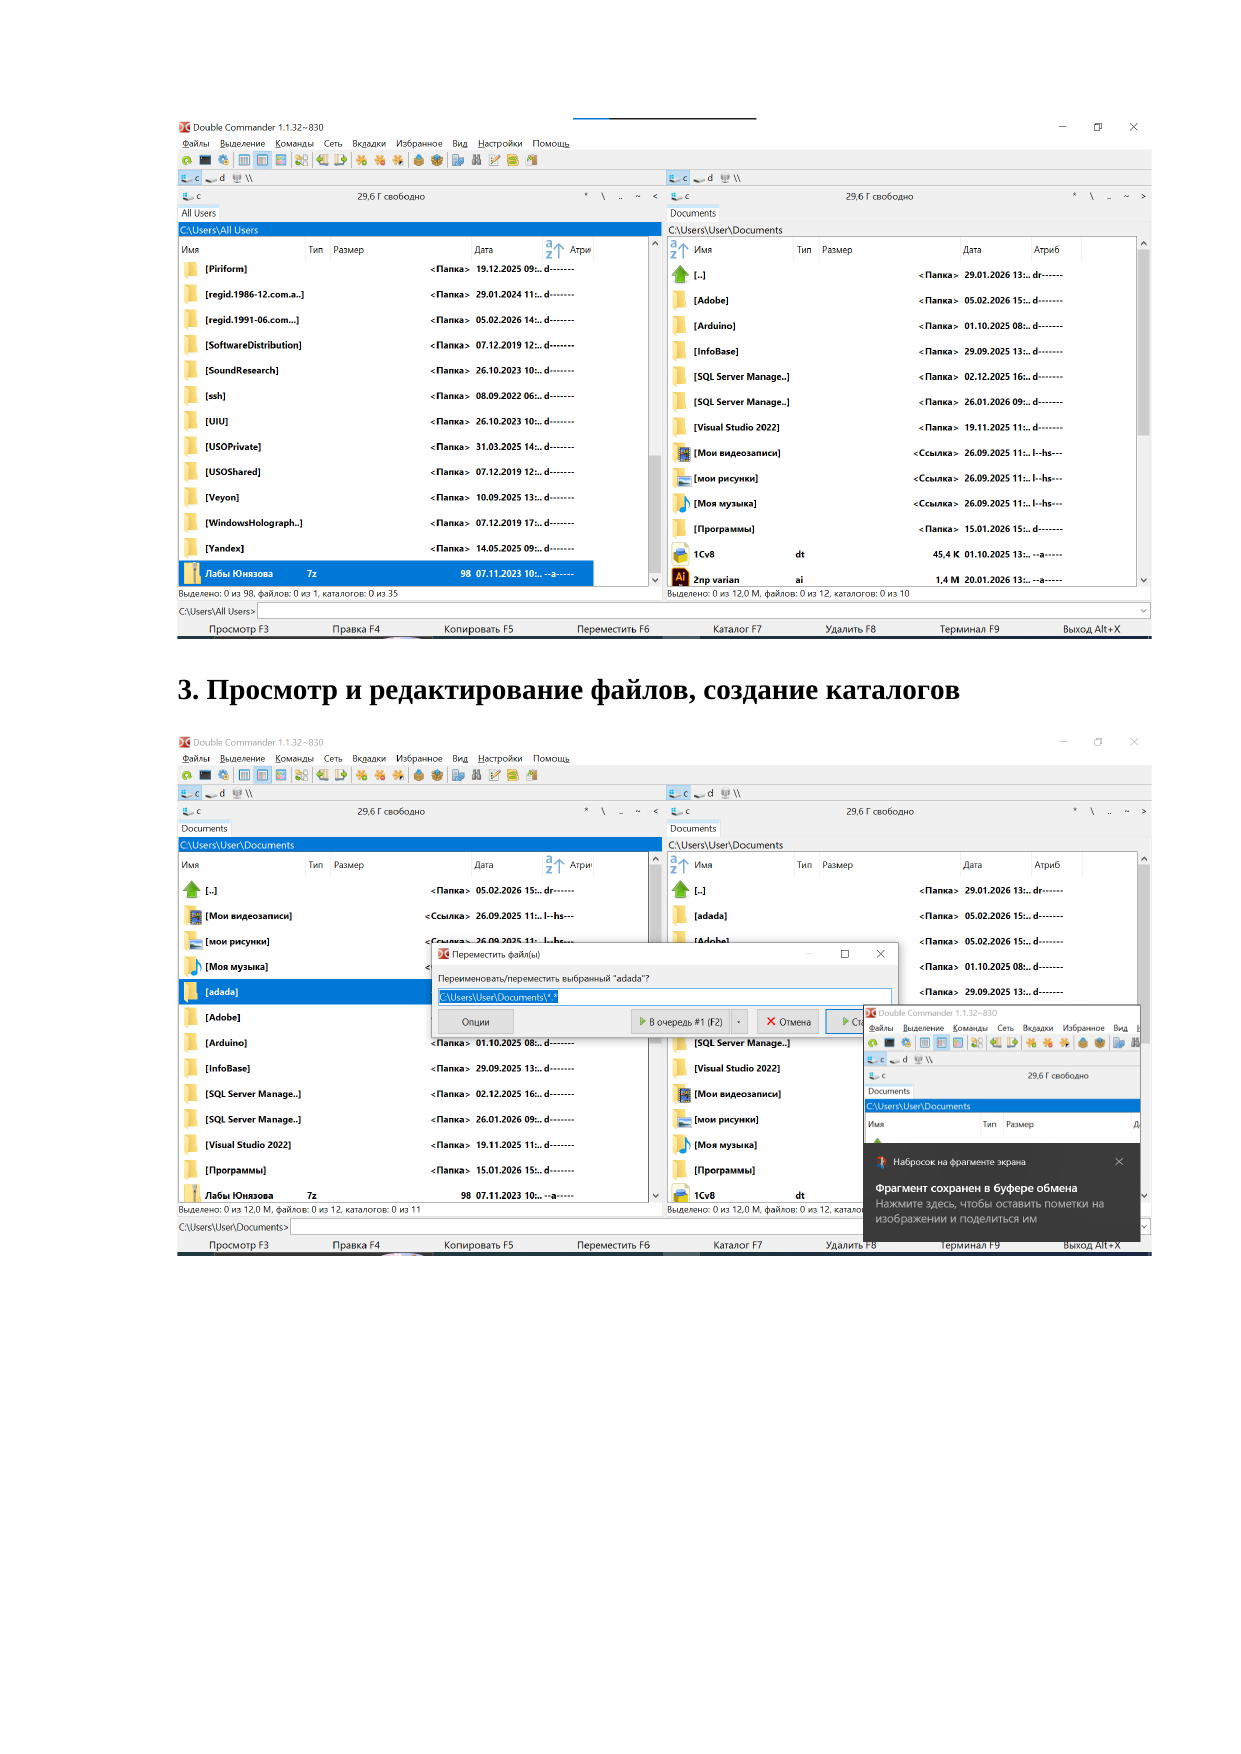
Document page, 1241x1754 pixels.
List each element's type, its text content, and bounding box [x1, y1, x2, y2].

subtitle Просмотр и редактирование файлов, создание каталогов [177, 672, 1152, 706]
picture [177, 735, 1152, 1256]
picture [177, 118, 1152, 639]
